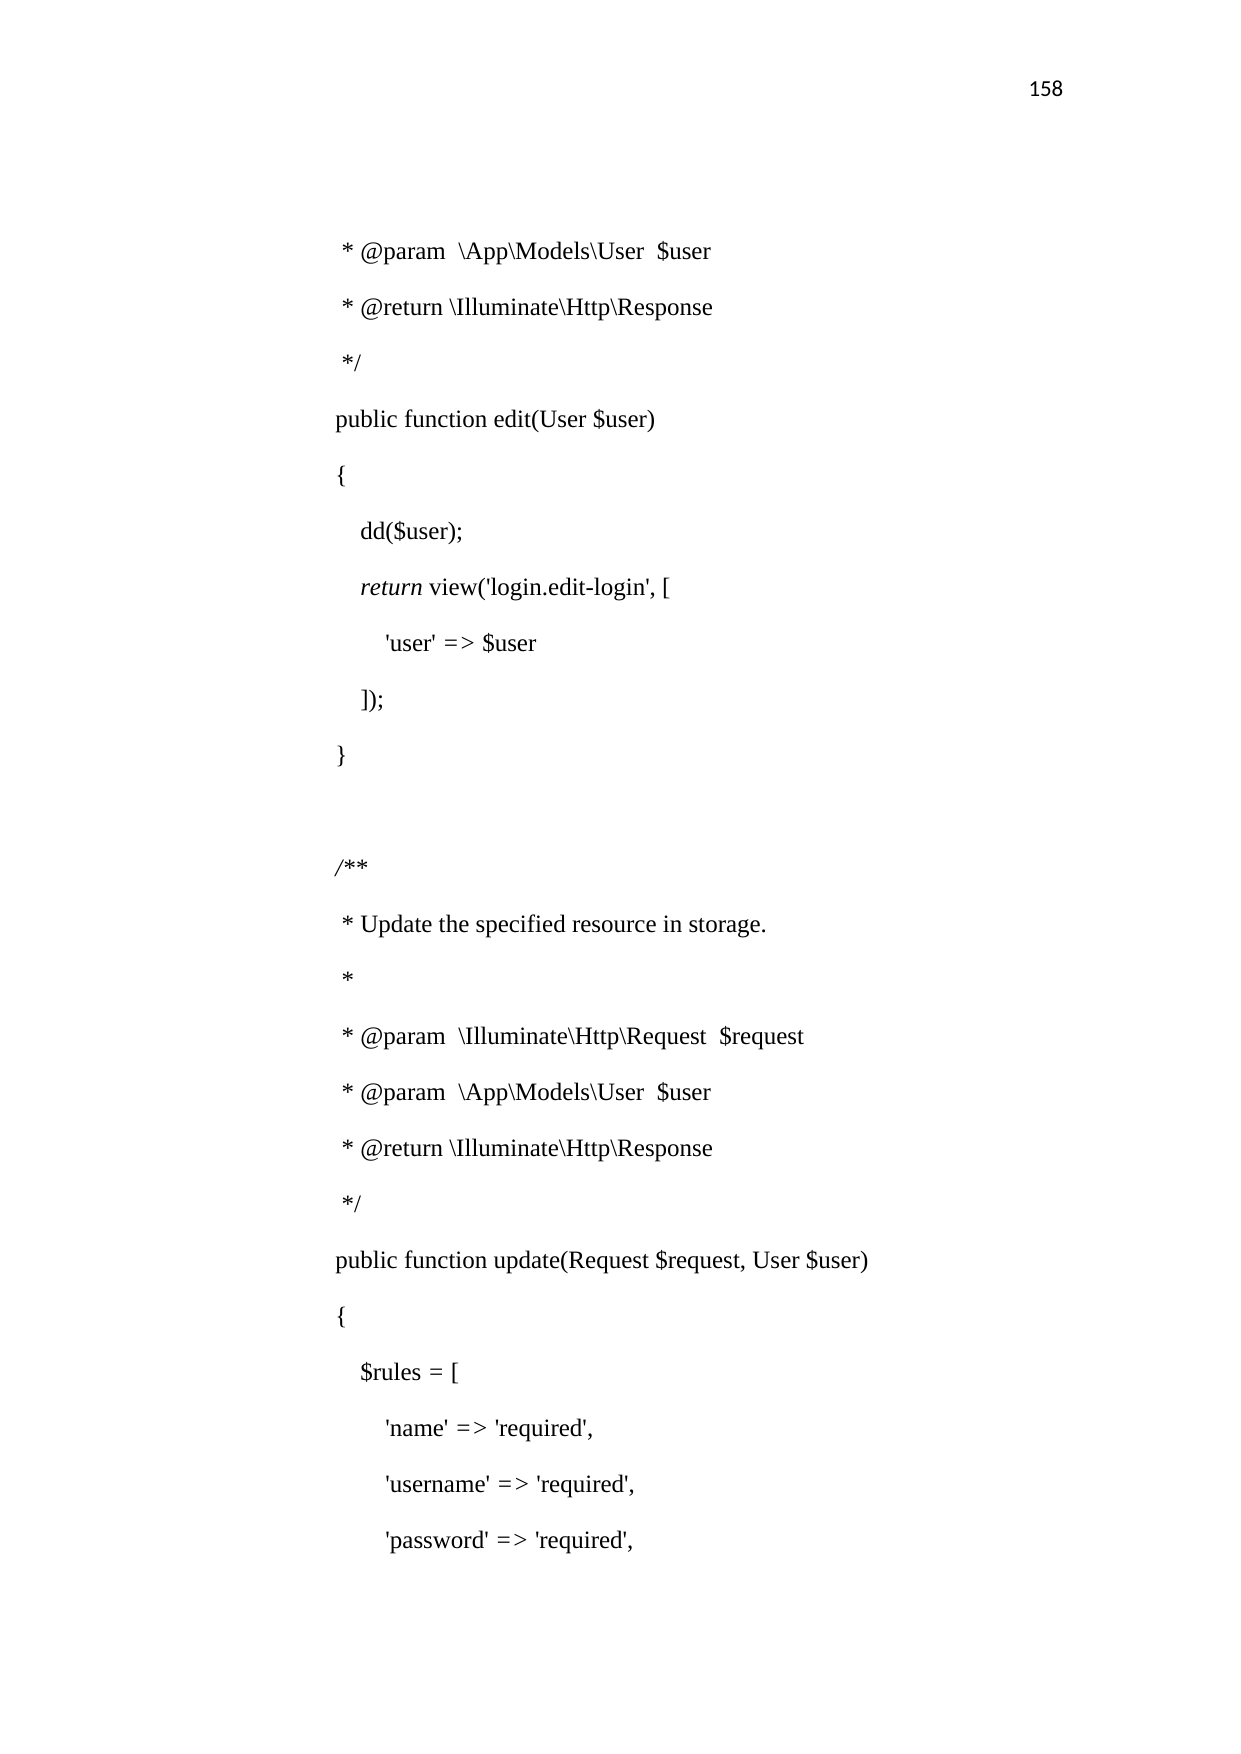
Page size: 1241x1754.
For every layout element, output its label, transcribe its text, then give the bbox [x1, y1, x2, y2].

subtitle /** [310, 853, 1063, 881]
subtitle * [310, 965, 1063, 993]
subtitle public function edit(User $user) [310, 404, 1063, 433]
subtitle 'password' => 'required', [310, 1525, 1063, 1554]
subtitle { [310, 1301, 1063, 1330]
subtitle * @param \App\Models\User $user [310, 236, 1063, 265]
subtitle } [310, 741, 1063, 769]
subtitle return view('login.edit-login', [ [310, 572, 1063, 601]
subtitle */ [310, 1189, 1063, 1218]
subtitle 'username' => 'required', [310, 1469, 1063, 1498]
subtitle * Update the specified resource in storage. [310, 909, 1063, 937]
subtitle * @param \Illuminate\Http\Request $request [310, 1021, 1063, 1049]
subtitle ]); [310, 684, 1063, 713]
subtitle $rules = [ [310, 1357, 1063, 1386]
subtitle * @return \Illuminate\Http\Response [310, 1133, 1063, 1162]
subtitle { [310, 460, 1063, 489]
subtitle public function update(Request $request, User $user) [310, 1245, 1063, 1274]
subtitle dd($user); [310, 516, 1063, 545]
subtitle * @param \App\Models\User $user [310, 1077, 1063, 1106]
subtitle * @return \Illuminate\Http\Response [310, 292, 1063, 321]
subtitle */ [310, 348, 1063, 377]
subtitle 'name' => 'required', [310, 1413, 1063, 1442]
subtitle 'user' => $user [310, 628, 1063, 657]
